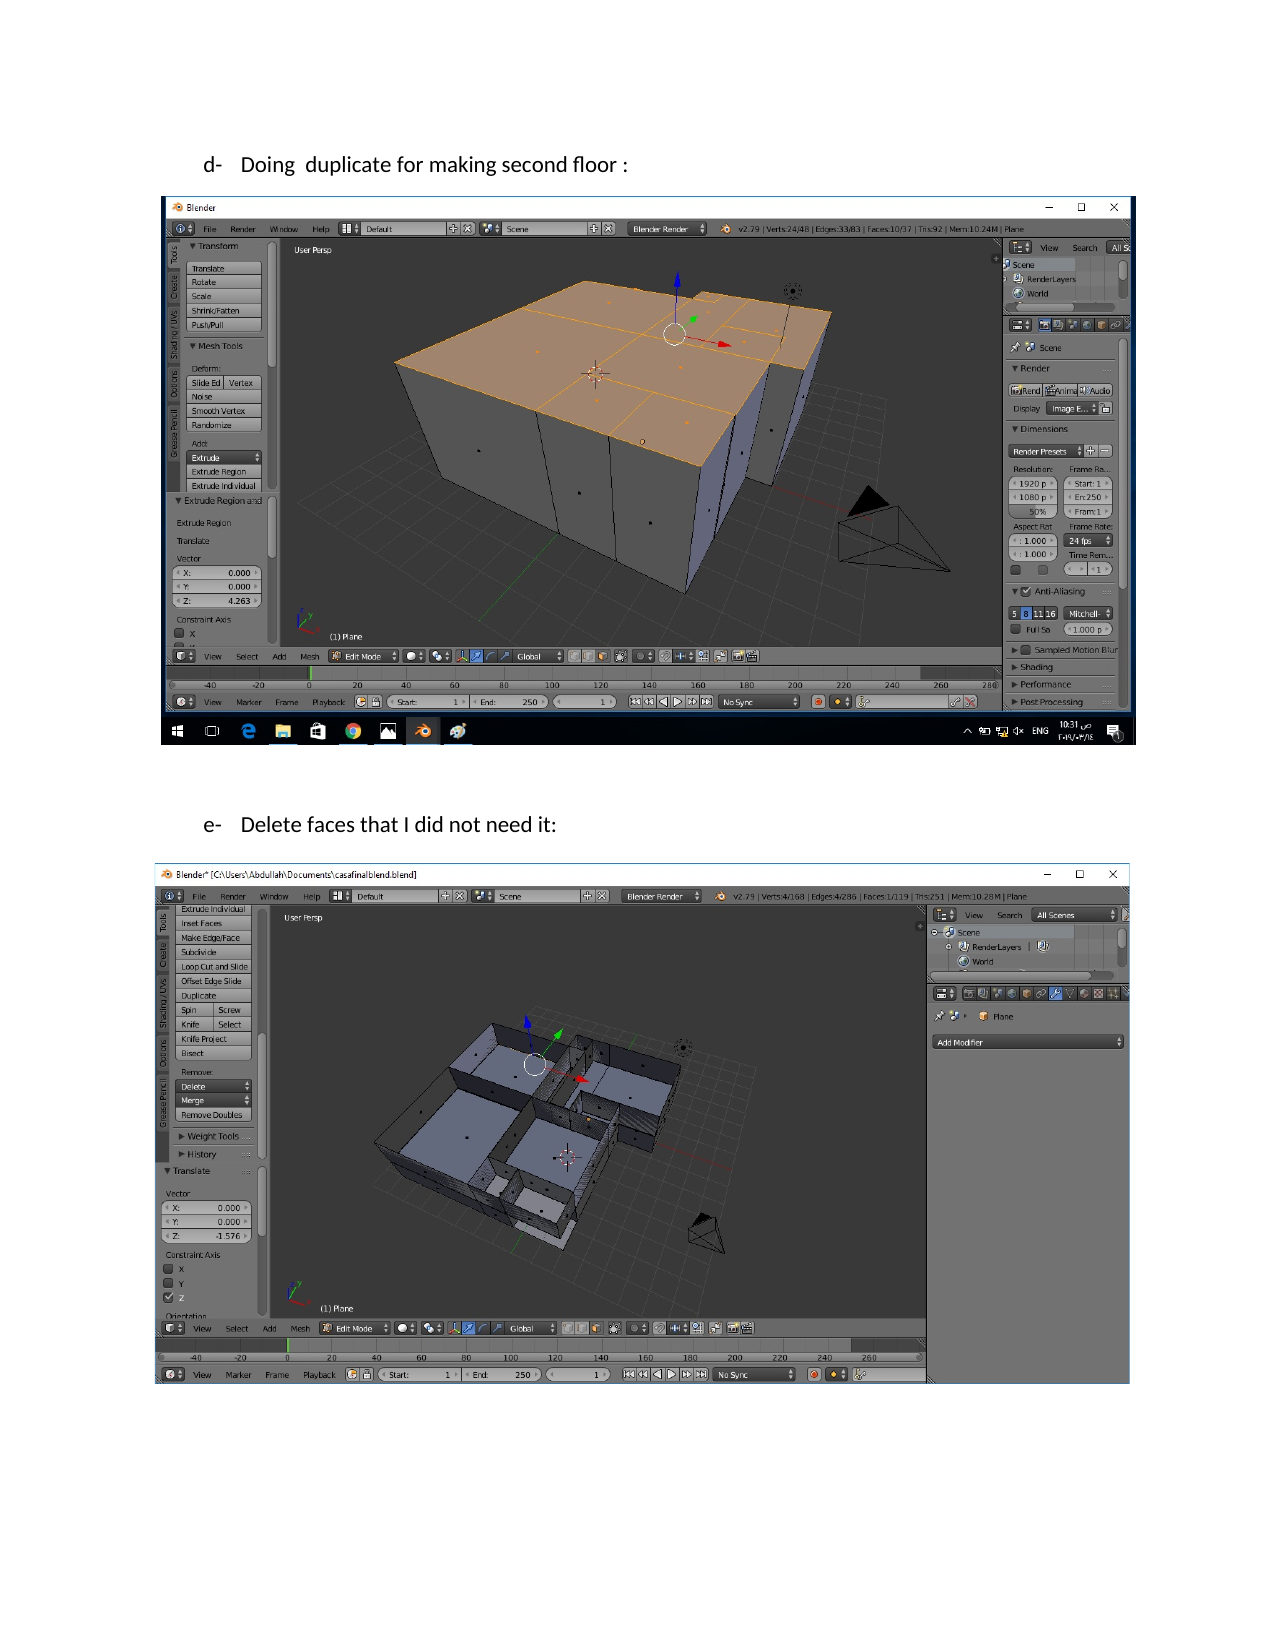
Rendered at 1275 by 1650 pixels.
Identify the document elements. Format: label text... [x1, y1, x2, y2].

picture [154, 863, 1130, 1384]
list Delete faces that I did not need it: [203, 810, 1125, 838]
picture [161, 196, 1136, 745]
list Doing duplicate for making second floor : [203, 150, 1125, 178]
